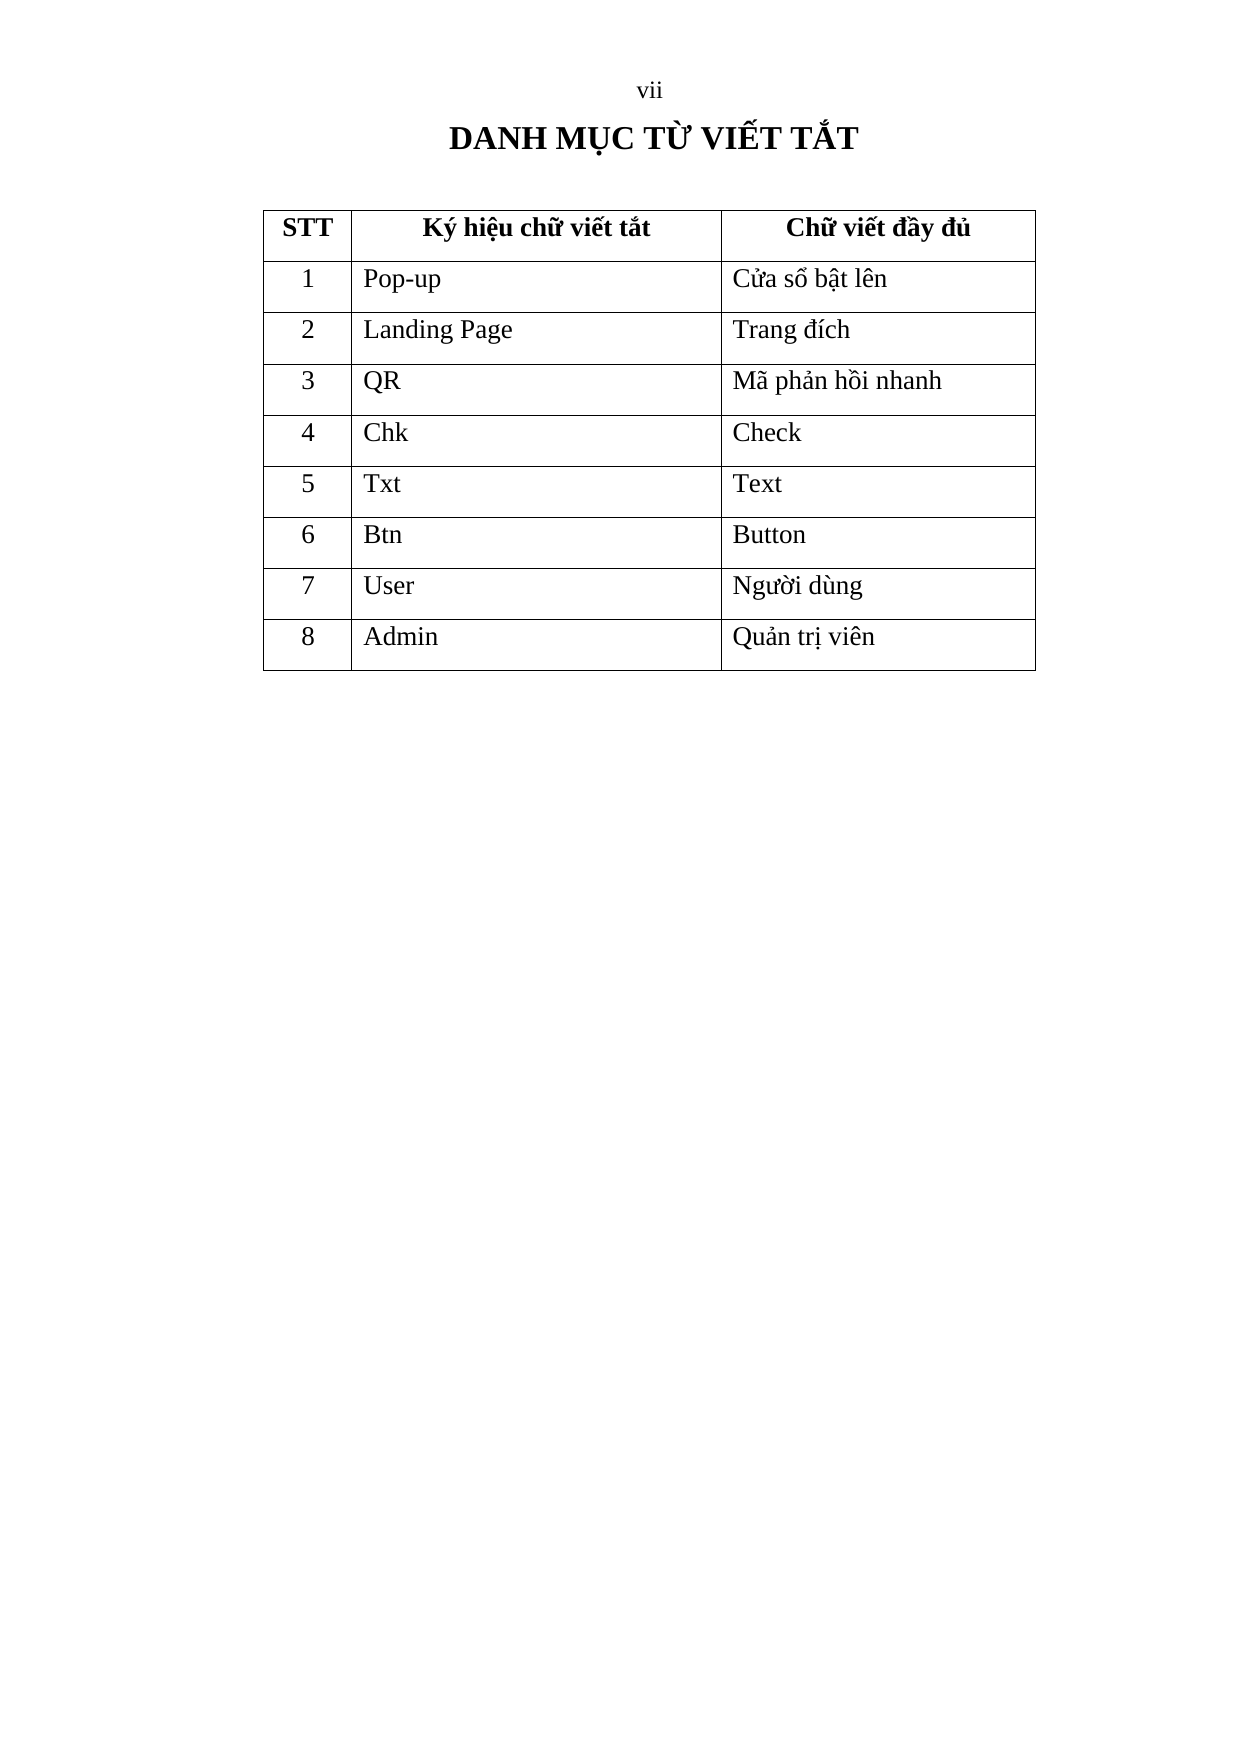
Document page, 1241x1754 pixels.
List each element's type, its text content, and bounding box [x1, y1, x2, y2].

table_cell 6 [264, 518, 351, 568]
table_header Ký hiệu chữ viết tắt [352, 211, 721, 261]
table_cell Btn [352, 518, 721, 568]
table_cell Check [722, 416, 1035, 466]
table_cell 7 [264, 569, 351, 619]
table_cell Trang đích [722, 313, 1035, 363]
table_cell Button [722, 518, 1035, 568]
table_cell 3 [264, 365, 351, 414]
table_cell Txt [352, 467, 721, 517]
table_cell User [352, 569, 721, 619]
table_cell Chk [352, 416, 721, 466]
table_cell QR [352, 365, 721, 414]
table_cell Mã phản hồi nhanh [722, 365, 1035, 414]
table_cell Người dùng [722, 569, 1035, 619]
table_cell Quản trị viên [722, 620, 1035, 670]
table_cell Text [722, 467, 1035, 517]
table_cell Admin [352, 620, 721, 670]
table_cell 5 [264, 467, 351, 517]
table_header Chữ viết đầy đủ [722, 211, 1035, 261]
table_cell Cửa sổ bật lên [722, 262, 1035, 312]
table_cell 2 [264, 313, 351, 363]
table_cell Landing Page [352, 313, 721, 363]
table_cell 4 [264, 416, 351, 466]
table_cell 8 [264, 620, 351, 670]
table_cell Pop-up [352, 262, 721, 312]
table_cell 1 [264, 262, 351, 312]
table_header STT [264, 211, 351, 261]
subtitle DANH MỤC TỪ VIẾT TẮT [177, 118, 1122, 156]
